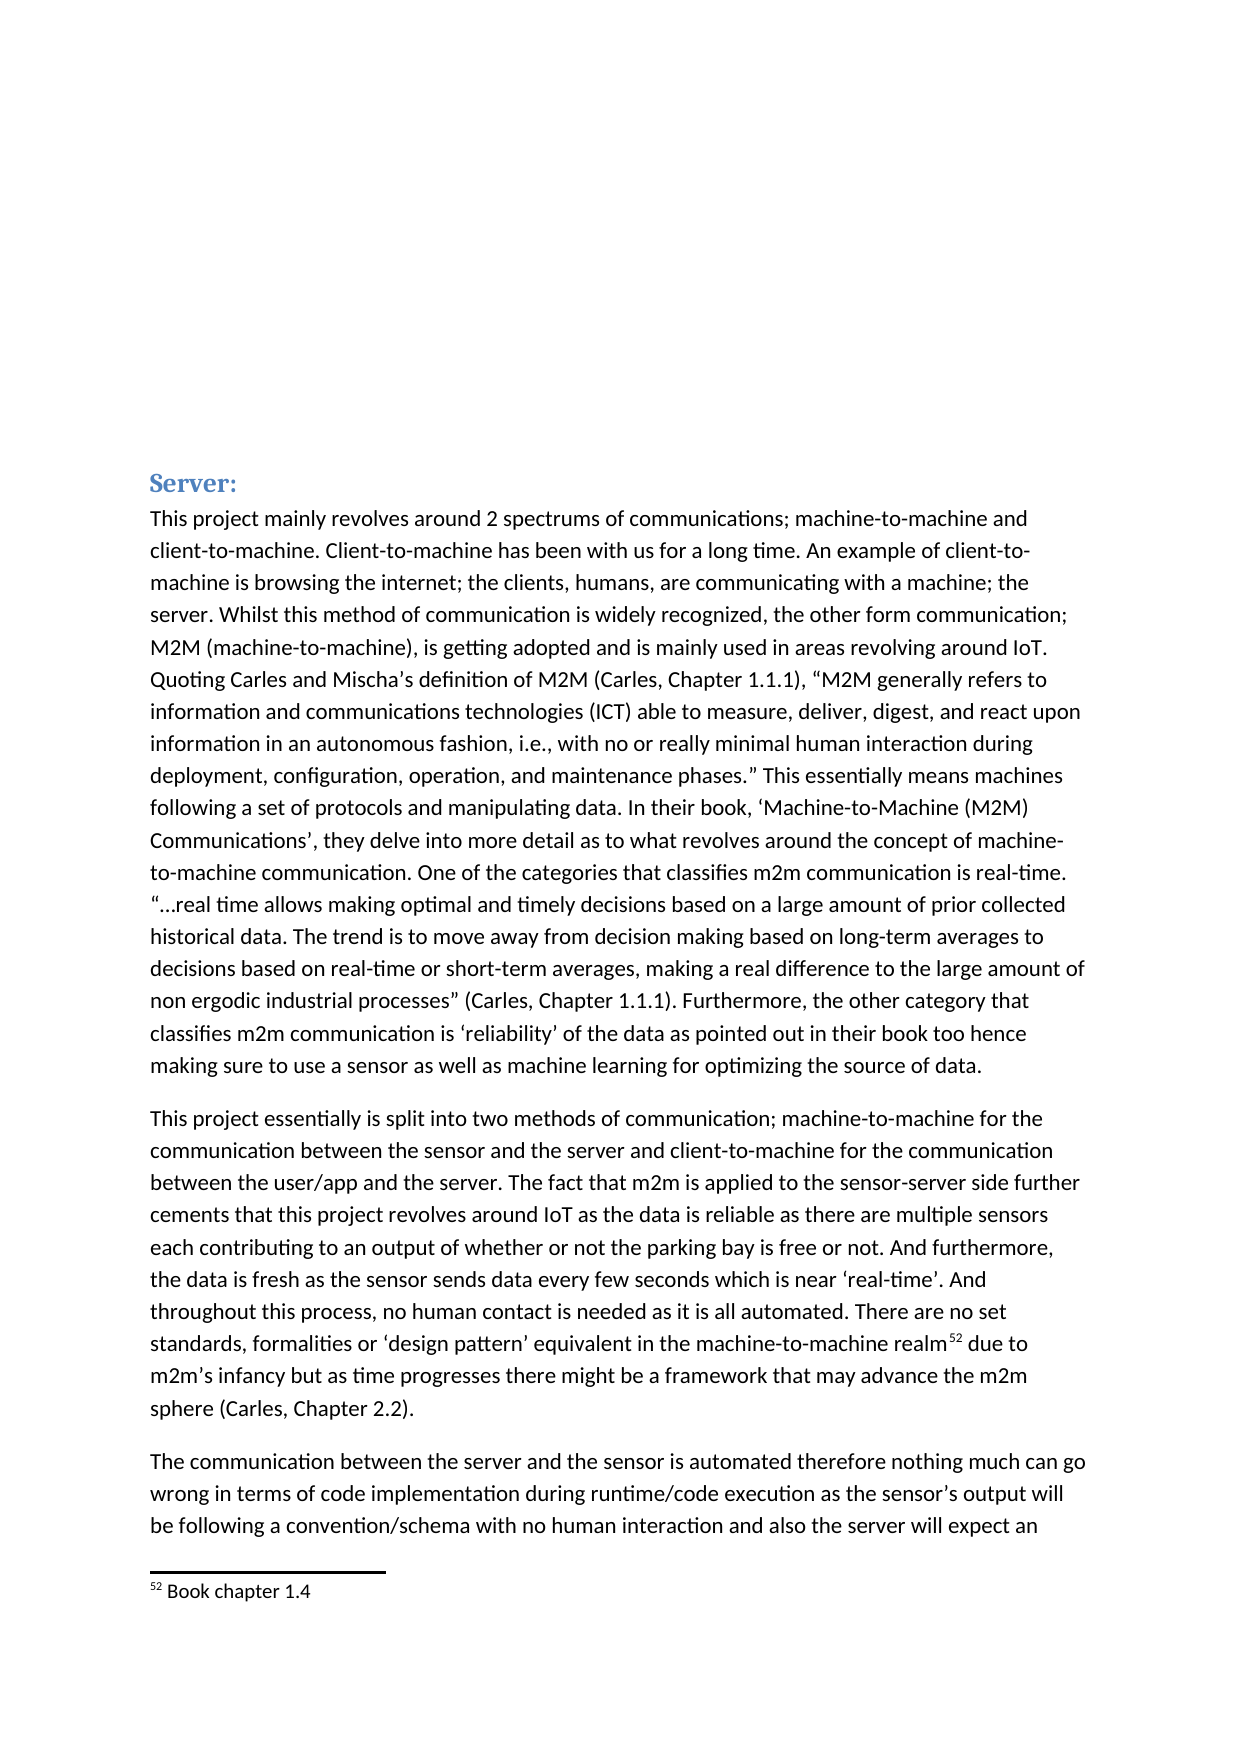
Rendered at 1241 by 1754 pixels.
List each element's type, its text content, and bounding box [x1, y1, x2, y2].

subtitle Server: [150, 468, 1090, 499]
text This project essentially is split into two methods of communication; machine-to-machine for the communication between the sensor and the server and client-to-machine for the communication between the user/app and the server. The fact that m2m is applied to the sensor-server side further cements that this project revolves around IoT as the data is reliable as there are multiple sensors each contributing to an output of whether or not the parking bay is free or not. And furthermore, the data is fresh as the sensor sends data every few seconds which is near ‘real-time’. And throughout this process, no human contact is needed as it is all automated. There are no set standards, formalities or ‘design pattern’ equivalent in the machine-to-machine realm due to m2m’s infancy but as time progresses there might be a framework that may advance the m2m sphere (Carles, Chapter 2.2). [150, 1104, 1090, 1422]
text This project mainly revolves around 2 spectrums of communications; machine-to-machine and client-to-machine. Client-to-machine has been with us for a long time. An example of client-to-machine is browsing the internet; the clients, humans, are communicating with a machine; the server. Whilst this method of communication is widely recognized, the other form communication; M2M (machine-to-machine), is getting adopted and is mainly used in areas revolving around IoT. Quoting Carles and Mischa’s definition of M2M (Carles, Chapter 1.1.1), “M2M generally refers to information and communications technologies (ICT) able to measure, deliver, digest, and react upon information in an autonomous fashion, i.e., with no or really minimal human interaction during deployment, configuration, operation, and maintenance phases.” This essentially means machines following a set of protocols and manipulating data. In their book, ‘Machine-to-Machine (M2M) Communications’, they delve into more detail as to what revolves around the concept of machine-to-machine communication. One of the categories that classifies m2m communication is real-time. “…real time allows making optimal and timely decisions based on a large amount of prior collected historical data. The trend is to move away from decision making based on long-term averages to decisions based on real-time or short-term averages, making a real difference to the large amount of non ergodic industrial processes” (Carles, Chapter 1.1.1). Furthermore, the other category that classifies m2m communication is ‘reliability’ of the data as pointed out in their book too hence making sure to use a sensor as well as machine learning for optimizing the source of data. [150, 504, 1090, 1079]
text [150, 1447, 1090, 1539]
